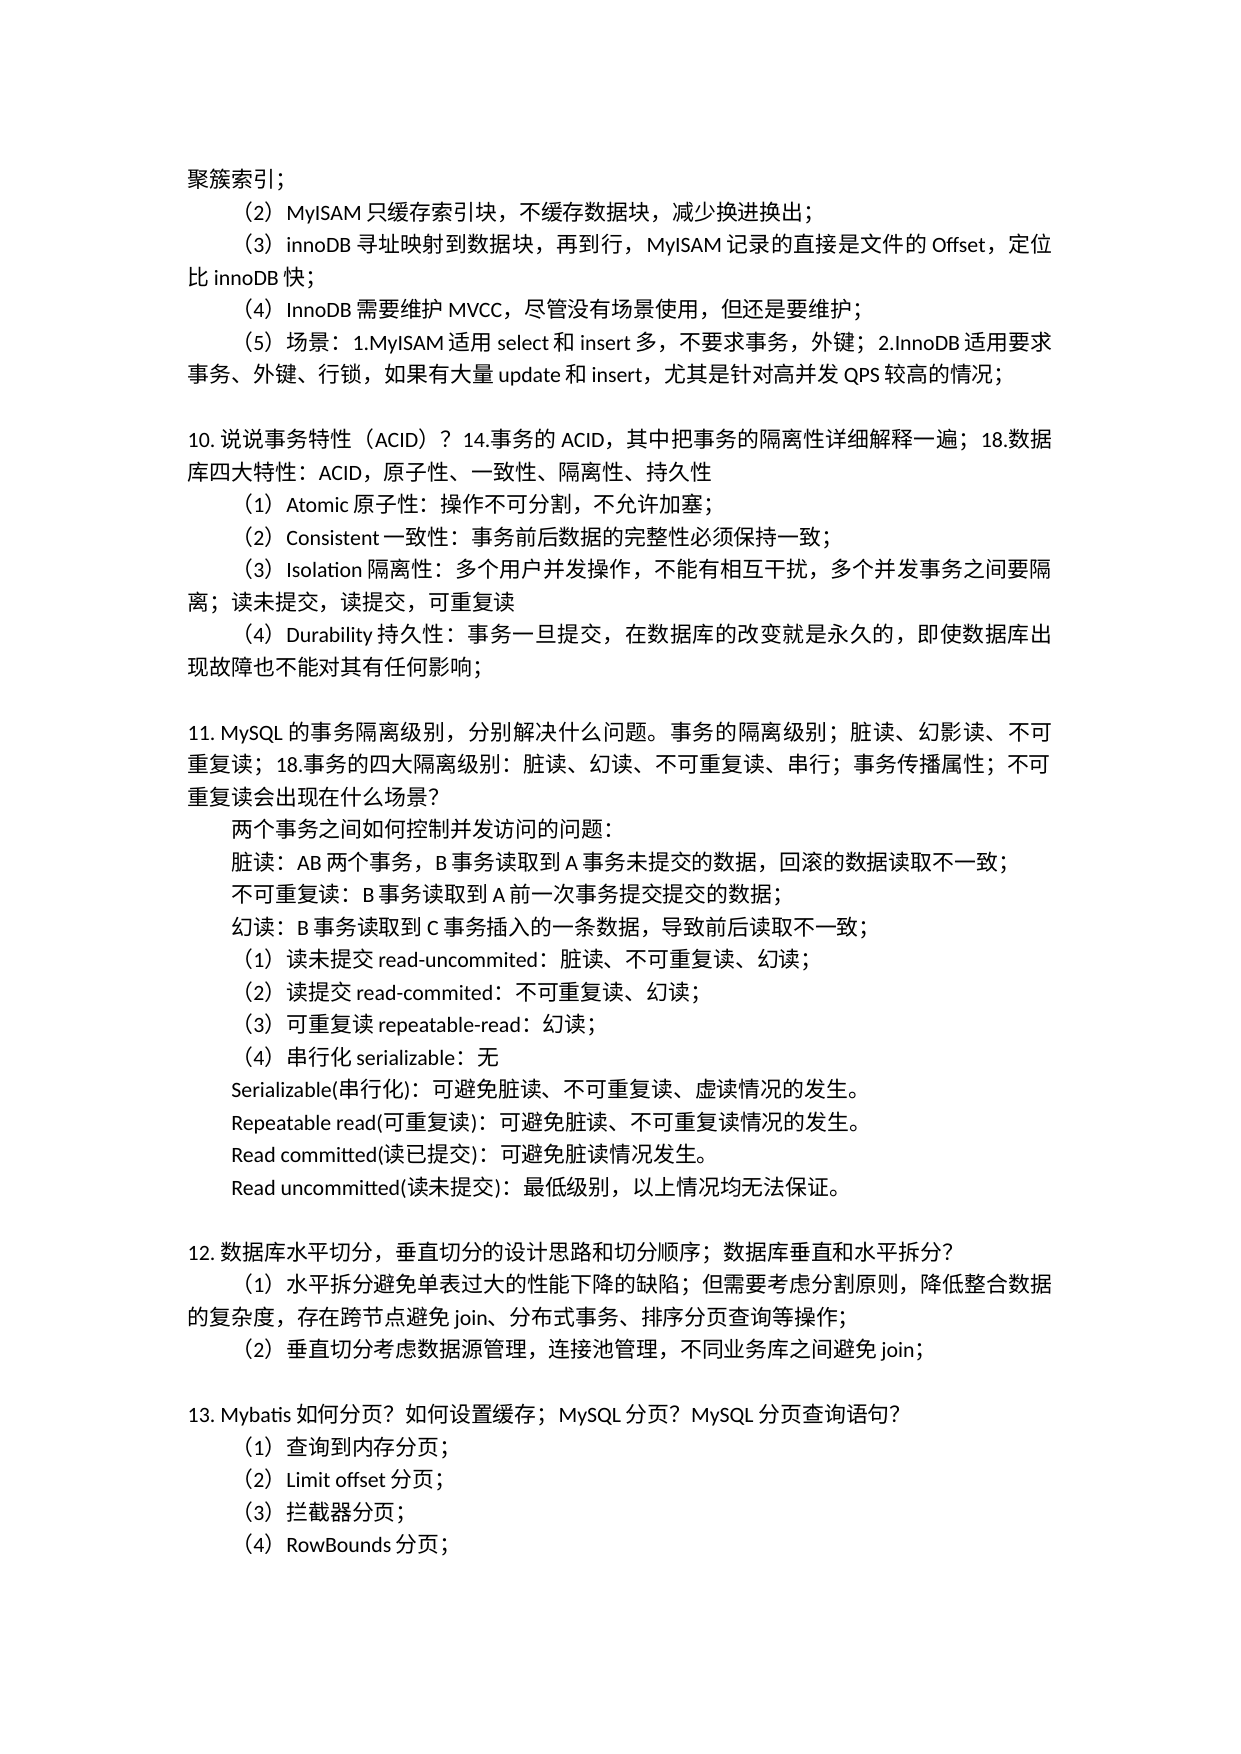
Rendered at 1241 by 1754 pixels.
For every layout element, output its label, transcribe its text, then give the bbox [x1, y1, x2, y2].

list 可重复读repeatable-read：幻读； [187, 1007, 1053, 1039]
list 两个事务之间如何控制并发访问的问题： [187, 812, 1053, 844]
list 读提交read-commited：不可重复读、幻读； [187, 974, 1053, 1007]
list 水平拆分避免单表过大的性能下降的缺陷；但需要考虑分割原则，降低整合数据的复杂度，存在跨节点避免join、分布式事务、排序分页查询等操作； [187, 1267, 1053, 1332]
list Repeatable read(可重复读)：可避免脏读、不可重复读情况的发生。 [187, 1104, 1053, 1137]
list 说说事务特性（ACID）？14.事务的ACID，其中把事务的隔离性详细解释一遍；18.数据库四大特性：ACID，原子性、一致性、隔离性、持久性 [187, 422, 1053, 487]
list Read uncommitted(读未提交)：最低级别，以上情况均无法保证。 [187, 1169, 1053, 1202]
list RowBounds分页； [187, 1527, 1053, 1559]
list InnoDB需要维护MVCC，尽管没有场景使用，但还是要维护； [187, 292, 1053, 324]
list Atomic原子性：操作不可分割，不允许加塞； [187, 487, 1053, 519]
list 查询到内存分页； [187, 1429, 1053, 1462]
list Consistent一致性：事务前后数据的完整性必须保持一致； [187, 519, 1053, 552]
list MyISAM只缓存索引块，不缓存数据块，减少换进换出； [187, 194, 1053, 227]
list Durability持久性：事务一旦提交，在数据库的改变就是永久的，即使数据库出现故障也不能对其有任何影响； [187, 617, 1053, 682]
list 数据库水平切分，垂直切分的设计思路和切分顺序；数据库垂直和水平拆分？ [187, 1234, 1053, 1267]
list 垂直切分考虑数据源管理，连接池管理，不同业务库之间避免join； [187, 1332, 1053, 1364]
list 幻读：B事务读取到C事务插入的一条数据，导致前后读取不一致； [187, 909, 1053, 942]
list MySQL的事务隔离级别，分别解决什么问题。事务的隔离级别；脏读、幻影读、不可重复读；18.事务的四大隔离级别：脏读、幻读、不可重复读、串行；事务传播属性；不可重复读会出现在什么场景？ [187, 714, 1053, 812]
list Isolation隔离性：多个用户并发操作，不能有相互干扰，多个并发事务之间要隔离；读未提交，读提交，可重复读 [187, 552, 1053, 617]
list Limit offset分页； [187, 1462, 1053, 1494]
list Mybatis如何分页？如何设置缓存；MySQL分页？MySQL 分页查询语句？ [187, 1397, 1053, 1429]
list innoDB寻址映射到数据块，再到行，MyISAM记录的直接是文件的Offset，定位比innoDB快； [187, 227, 1053, 292]
list 不可重复读：B事务读取到A前一次事务提交提交的数据； [187, 877, 1053, 909]
list Read committed(读已提交)：可避免脏读情况发生。 [187, 1137, 1053, 1169]
list Serializable(串行化)：可避免脏读、不可重复读、虚读情况的发生。 [187, 1072, 1053, 1104]
list 场景：1.MyISAM适用select和insert多，不要求事务，外键；2.InnoDB适用要求事务、外键、行锁，如果有大量update和insert，尤其是针对高并发QPS较高的情况； [187, 324, 1053, 389]
list 读未提交read-uncommited：脏读、不可重复读、幻读； [187, 942, 1053, 974]
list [187, 162, 1053, 194]
list 脏读：AB两个事务，B事务读取到A事务未提交的数据，回滚的数据读取不一致； [187, 844, 1053, 877]
list 串行化serializable：无 [187, 1039, 1053, 1072]
list 拦截器分页； [187, 1494, 1053, 1527]
